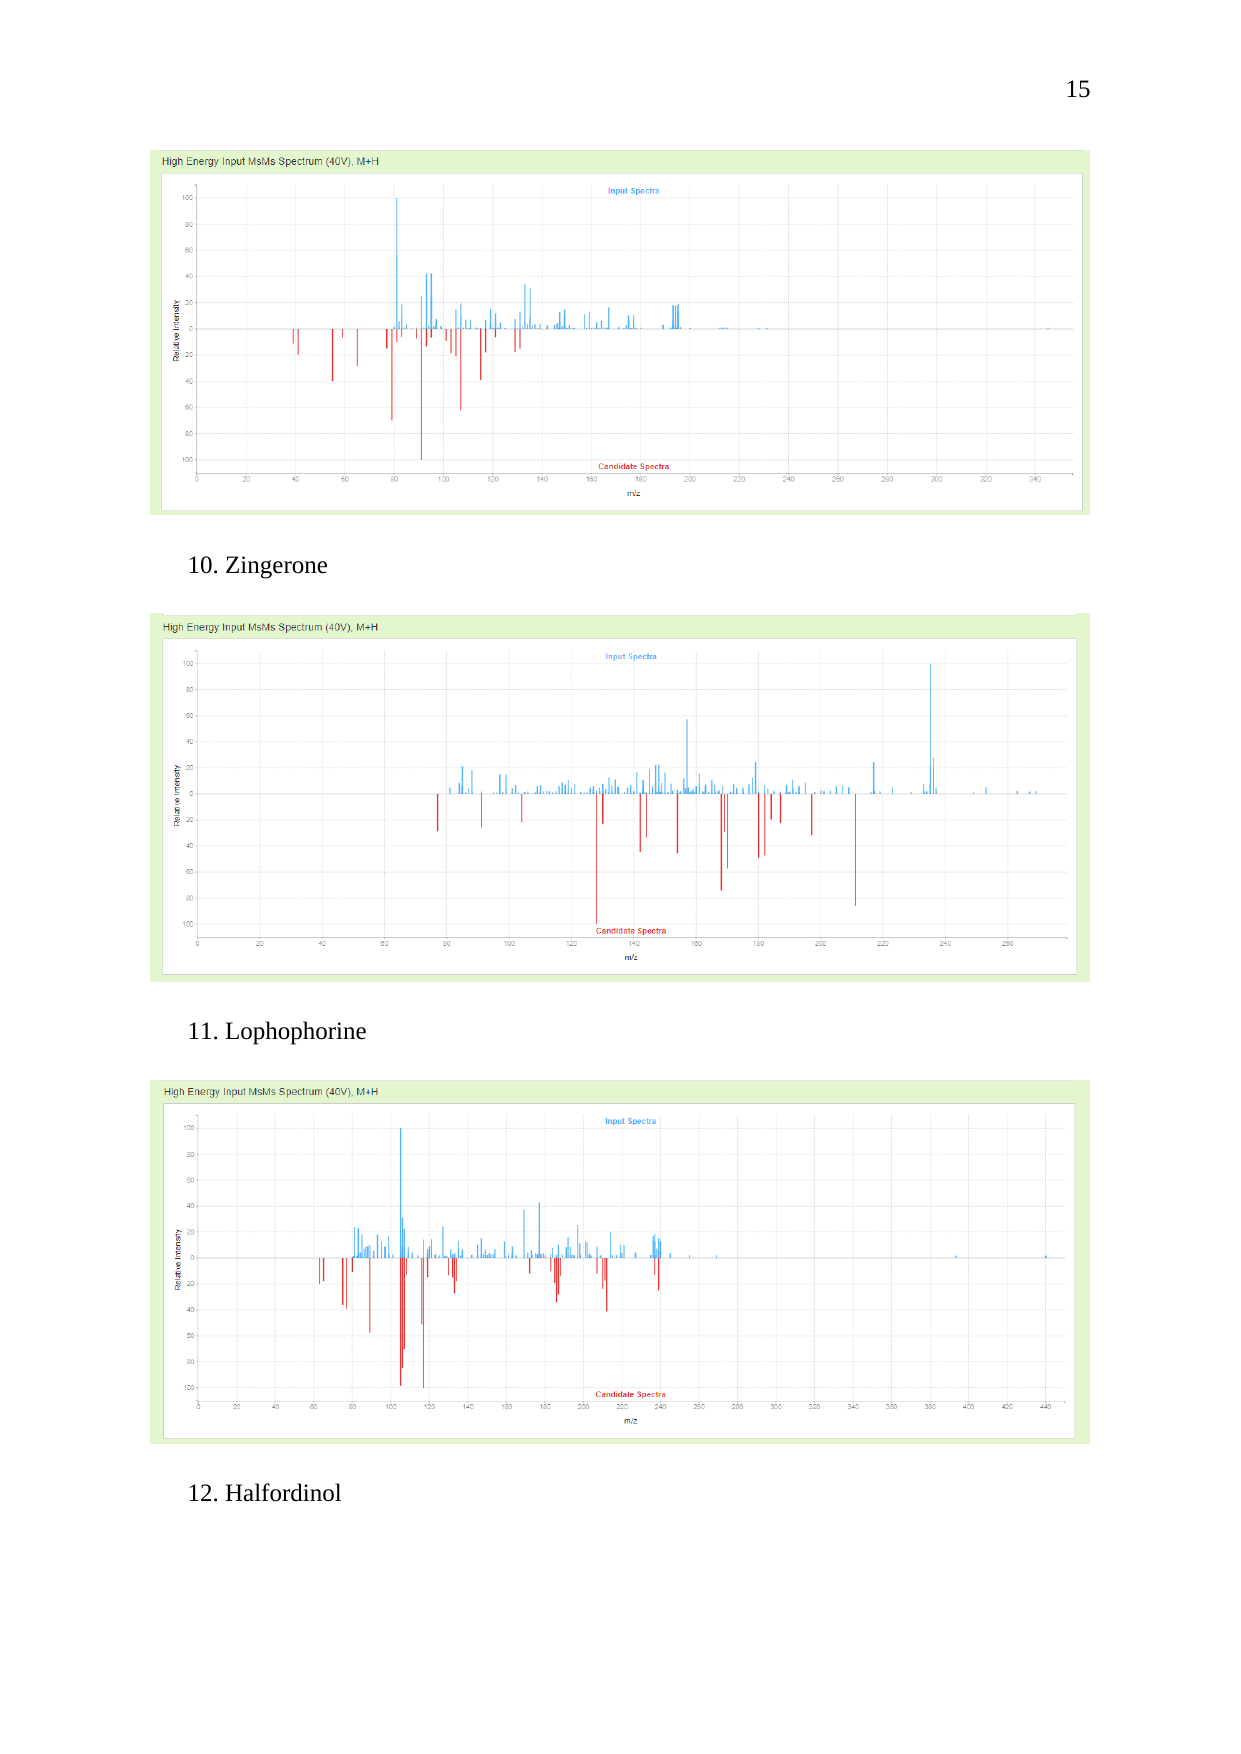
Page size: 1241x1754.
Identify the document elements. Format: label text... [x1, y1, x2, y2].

picture [150, 150, 1091, 515]
list Lophophorine [187, 1016, 1090, 1045]
picture [150, 613, 1091, 982]
list Halfordinol [187, 1478, 1090, 1507]
list Zingerone [187, 550, 1090, 578]
picture [150, 1080, 1091, 1444]
